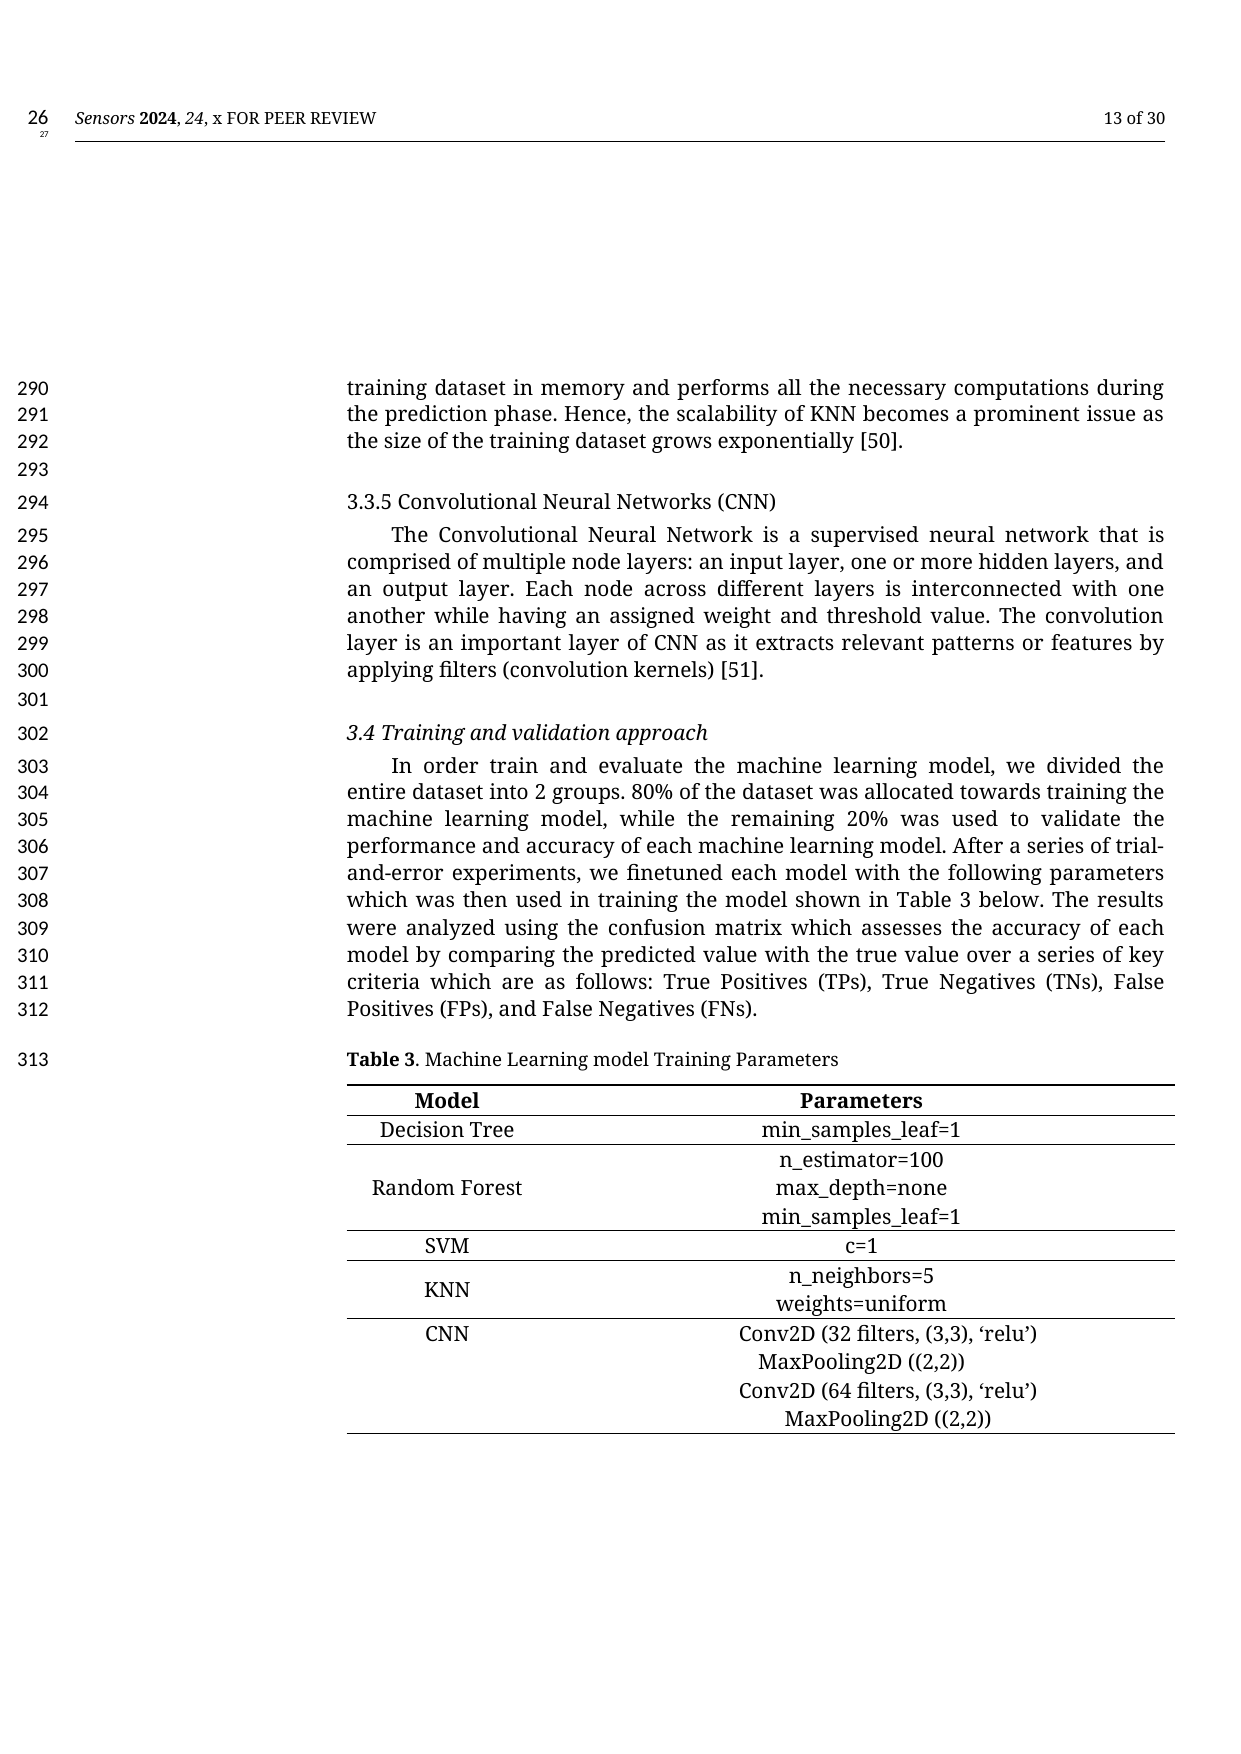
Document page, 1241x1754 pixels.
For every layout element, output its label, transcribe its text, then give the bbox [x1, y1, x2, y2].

table_header Parameters [548, 1086, 1175, 1114]
text The Convolutional Neural Network is a supervised neural network that is comprised of multiple node layers: an input layer, one or more hidden layers, and an output layer. Each node across different layers is interconnected with one another while having an assigned weight and threshold value. The convolution layer is an important layer of CNN as it extracts relevant patterns or features by applying filters (convolution kernels) [51]. [347, 521, 1165, 684]
table_cell KNN [347, 1261, 547, 1318]
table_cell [548, 1319, 1175, 1433]
text Table 3. Machine Learning model Training Parameters [347, 1047, 1165, 1072]
table_cell SVM [347, 1231, 547, 1260]
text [347, 374, 1165, 455]
table_cell Decision Tree [347, 1116, 547, 1144]
table_cell Random Forest [347, 1145, 547, 1230]
subtitle 3.4 Training and validation approach [347, 718, 1165, 745]
subtitle 3.3.5 Convolutional Neural Networks (CNN) [347, 488, 1165, 515]
table_cell c=1 [548, 1231, 1175, 1260]
table_cell min_samples_leaf=1 [548, 1116, 1175, 1144]
table_cell n_estimator=100 max_depth=none min_samples_leaf=1 [548, 1145, 1175, 1230]
table_header Model [347, 1086, 547, 1114]
text In order train and evaluate the machine learning model, we divided the entire dataset into 2 groups. 80% of the dataset was allocated towards training the machine learning model, while the remaining 20% was used to validate the performance and accuracy of each machine learning model. After a series of trial-and-error experiments, we finetuned each model with the following parameters which was then used in training the model shown in Table 3 below. The results were analyzed using the confusion matrix which assesses the accuracy of each model by comparing the predicted value with the true value over a series of key criteria which are as follows: True Positives (TPs), True Negatives (TNs), False Positives (FPs), and False Negatives (FNs). [347, 752, 1165, 1022]
table_cell CNN [347, 1319, 547, 1433]
table_cell n_neighbors=5 weights=uniform [548, 1261, 1175, 1318]
